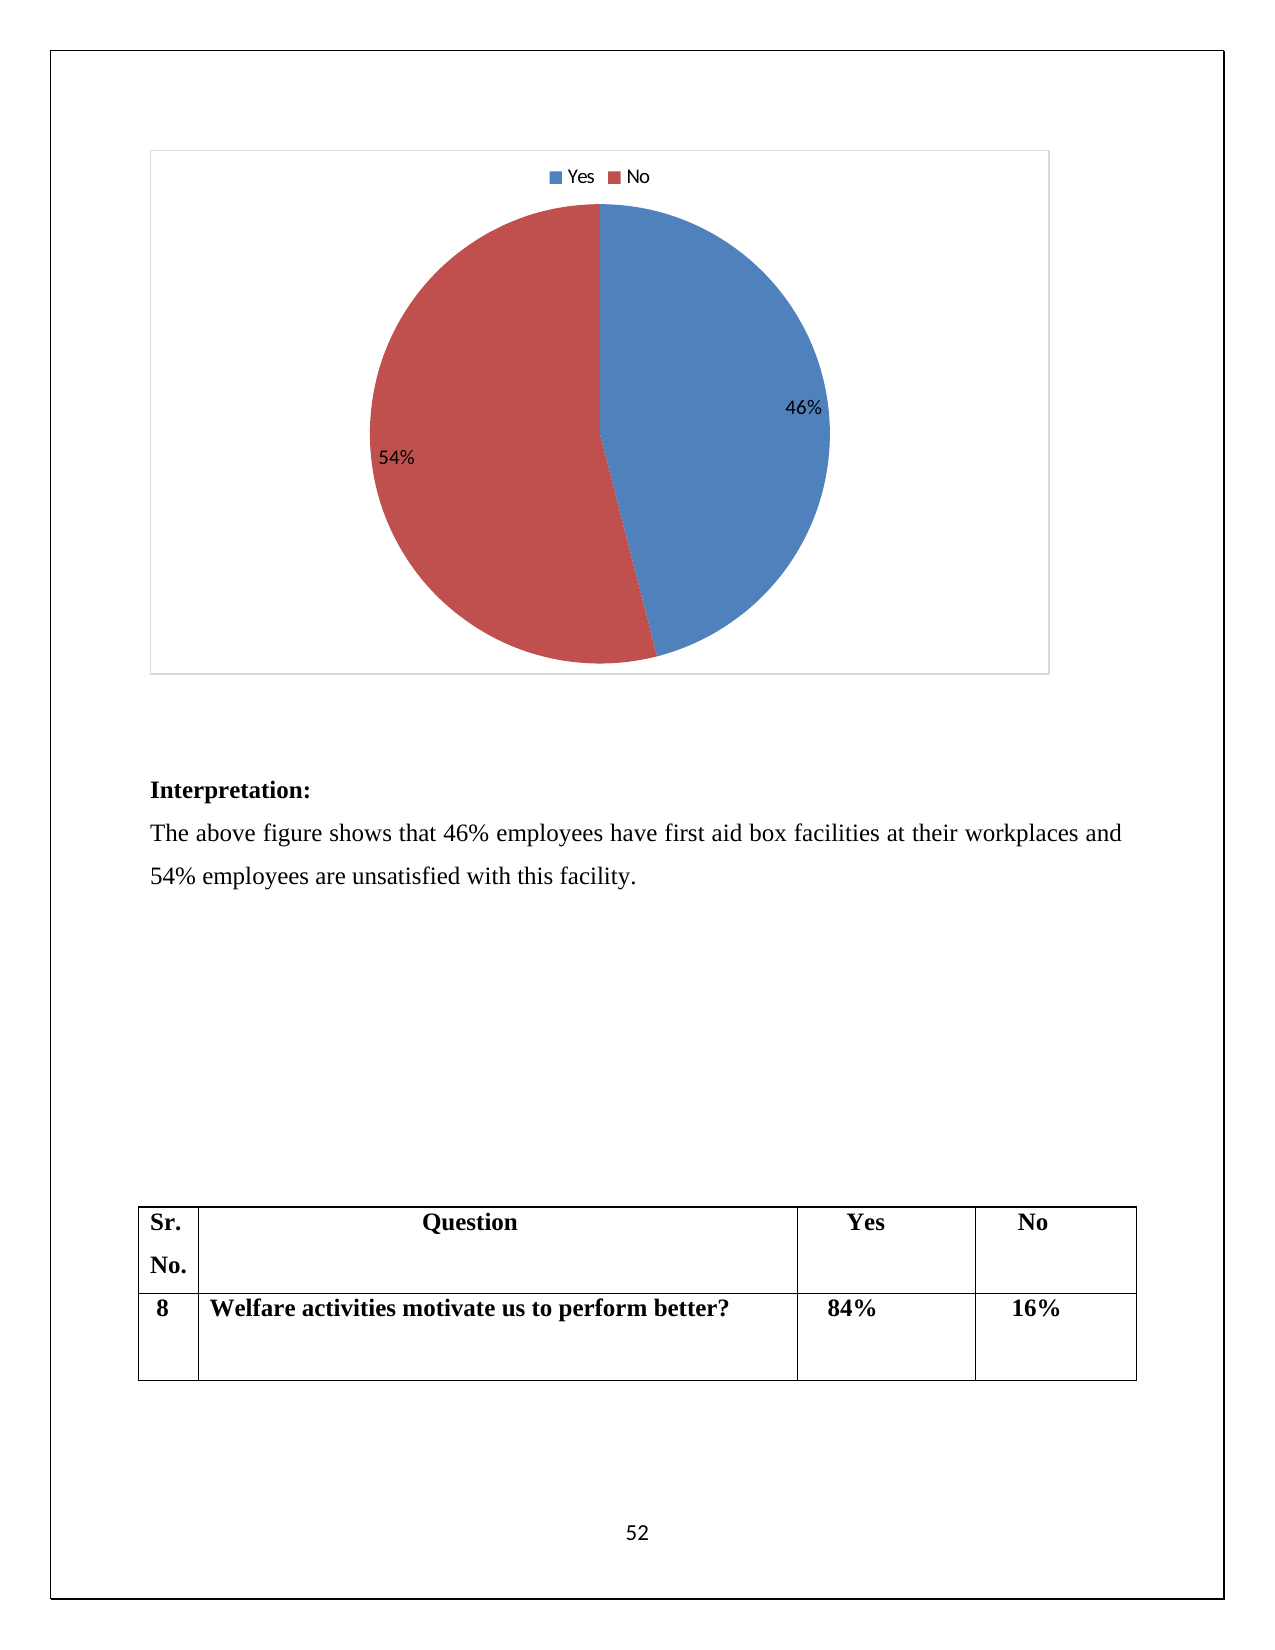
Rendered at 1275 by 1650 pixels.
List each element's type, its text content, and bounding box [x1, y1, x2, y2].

text The above figure shows that 46% employees have first aid box facilities at their workplaces and 54% employees are unsatisfied with this facility. [150, 818, 1124, 890]
table_cell 16% [976, 1294, 1136, 1380]
table_cell 84% [798, 1294, 975, 1380]
table_header Yes [798, 1208, 975, 1292]
text Interpretation: [150, 775, 1124, 804]
table_header Sr. No. [139, 1208, 198, 1292]
table_cell 8 [139, 1294, 198, 1380]
table_cell Welfare activities motivate us to perform better? [199, 1294, 797, 1380]
table_header Question [199, 1208, 797, 1292]
table_header No [976, 1208, 1136, 1292]
